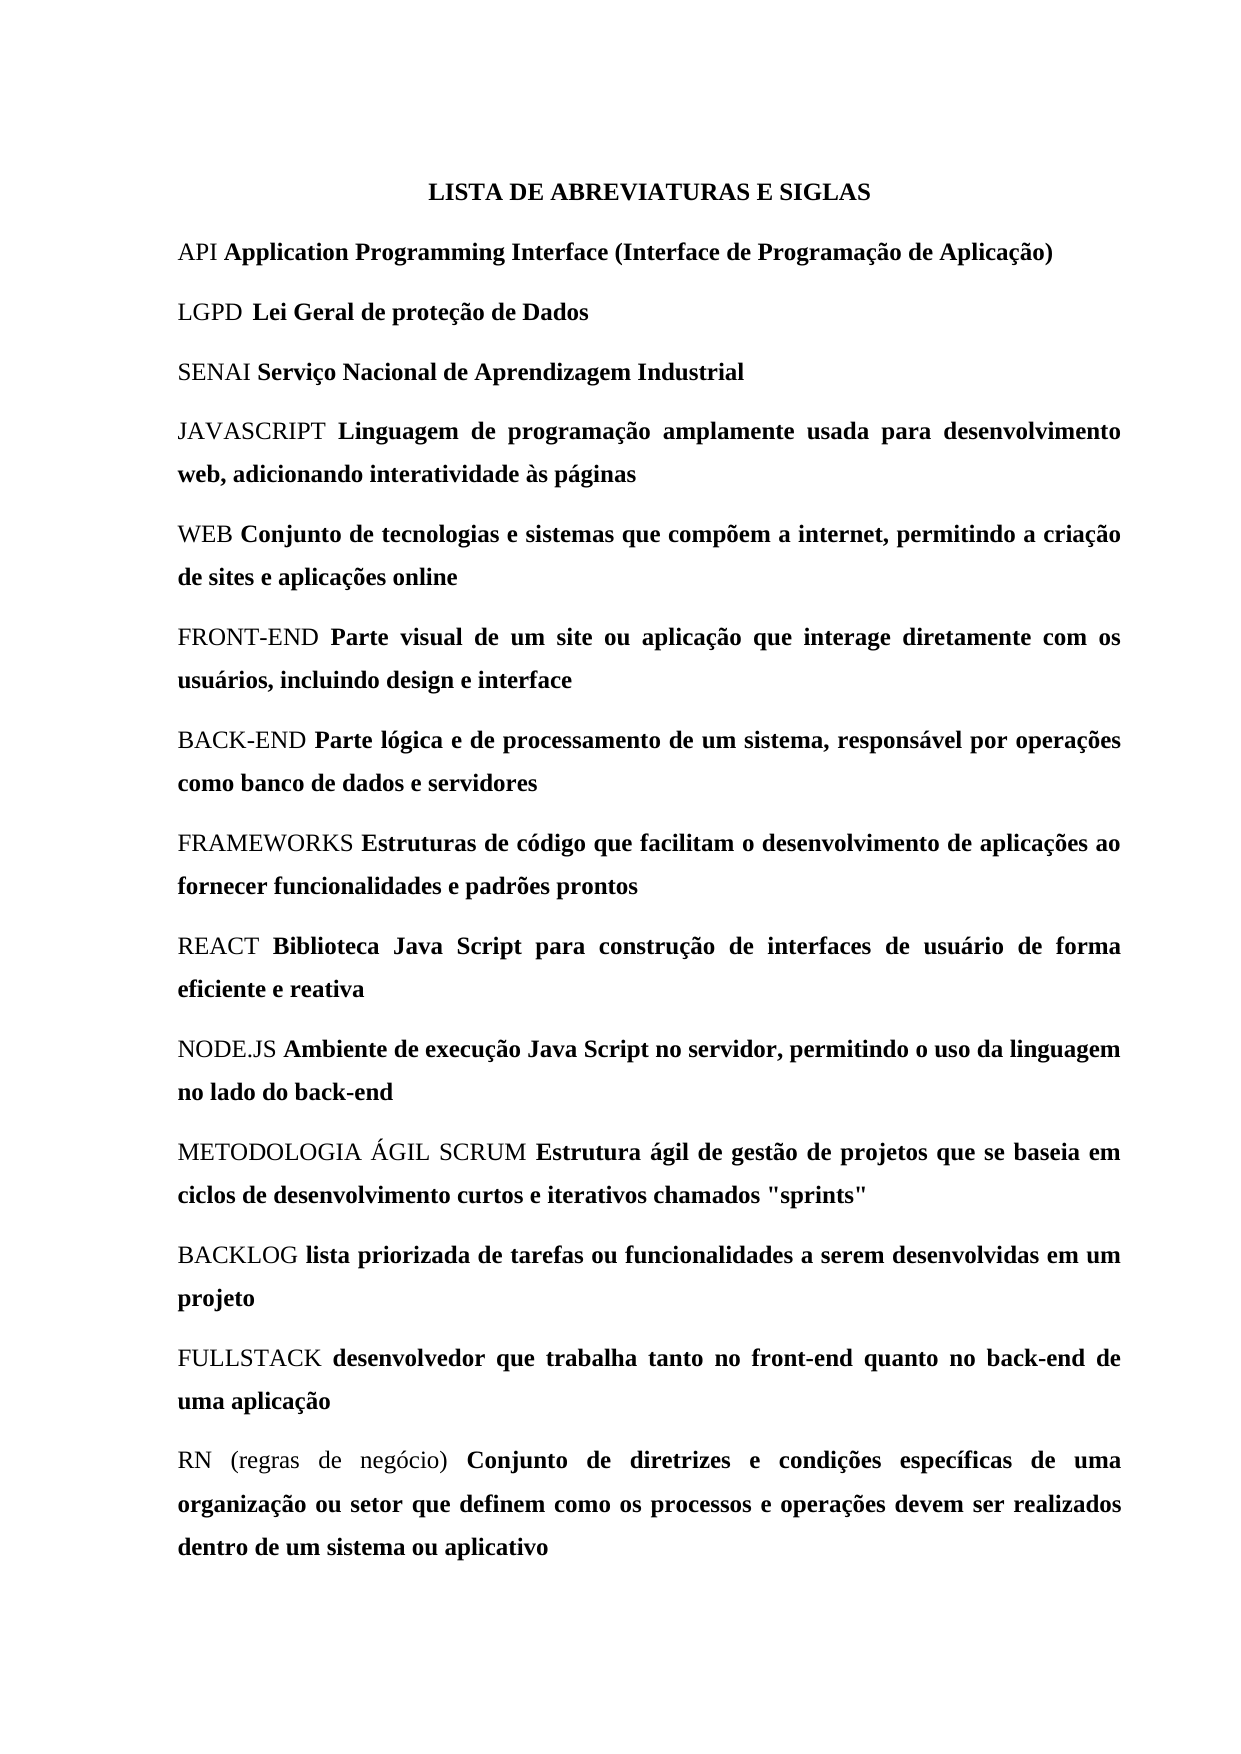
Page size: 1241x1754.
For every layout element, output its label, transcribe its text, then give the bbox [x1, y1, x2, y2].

text REACT Biblioteca Java Script para construção de interfaces de usuário de forma eficiente e reativa [177, 931, 1122, 1003]
text FULLSTACK desenvolvedor que trabalha tanto no front-end quanto no back-end de uma aplicação [177, 1343, 1122, 1414]
text API Application Programming Interface (Interface de Programação de Aplicação) [177, 237, 1122, 266]
text METODOLOGIA ÁGIL SCRUM Estrutura ágil de gestão de projetos que se baseia em ciclos de desenvolvimento curtos e iterativos chamados "sprints" [177, 1137, 1122, 1209]
text FRAMEWORKS Estruturas de código que facilitam o desenvolvimento de aplicações ao fornecer funcionalidades e padrões prontos [177, 828, 1122, 900]
text JAVASCRIPT Linguagem de programação amplamente usada para desenvolvimento web, adicionando interatividade às páginas [177, 416, 1122, 488]
text LISTA DE ABREVIATURAS E SIGLAS [177, 177, 1122, 206]
text BACKLOG lista priorizada de tarefas ou funcionalidades a serem desenvolvidas em um projeto [177, 1240, 1122, 1312]
text RN (regras de negócio) Conjunto de diretrizes e condições específicas de uma organização ou setor que definem como os processos e operações devem ser realizados dentro de um sistema ou aplicativo [177, 1446, 1122, 1561]
text BACK-END Parte lógica e de processamento de um sistema, responsável por operações como banco de dados e servidores [177, 725, 1122, 797]
text LGPD Lei Geral de proteção de Dados [177, 297, 1122, 326]
text FRONT-END Parte visual de um site ou aplicação que interage diretamente com os usuários, incluindo design e interface [177, 622, 1122, 694]
text WEB Conjunto de tecnologias e sistemas que compõem a internet, permitindo a criação de sites e aplicações online [177, 519, 1122, 591]
text NODE.JS Ambiente de execução Java Script no servidor, permitindo o uso da linguagem no lado do back-end [177, 1034, 1122, 1106]
text SENAI Serviço Nacional de Aprendizagem Industrial [177, 357, 1122, 385]
